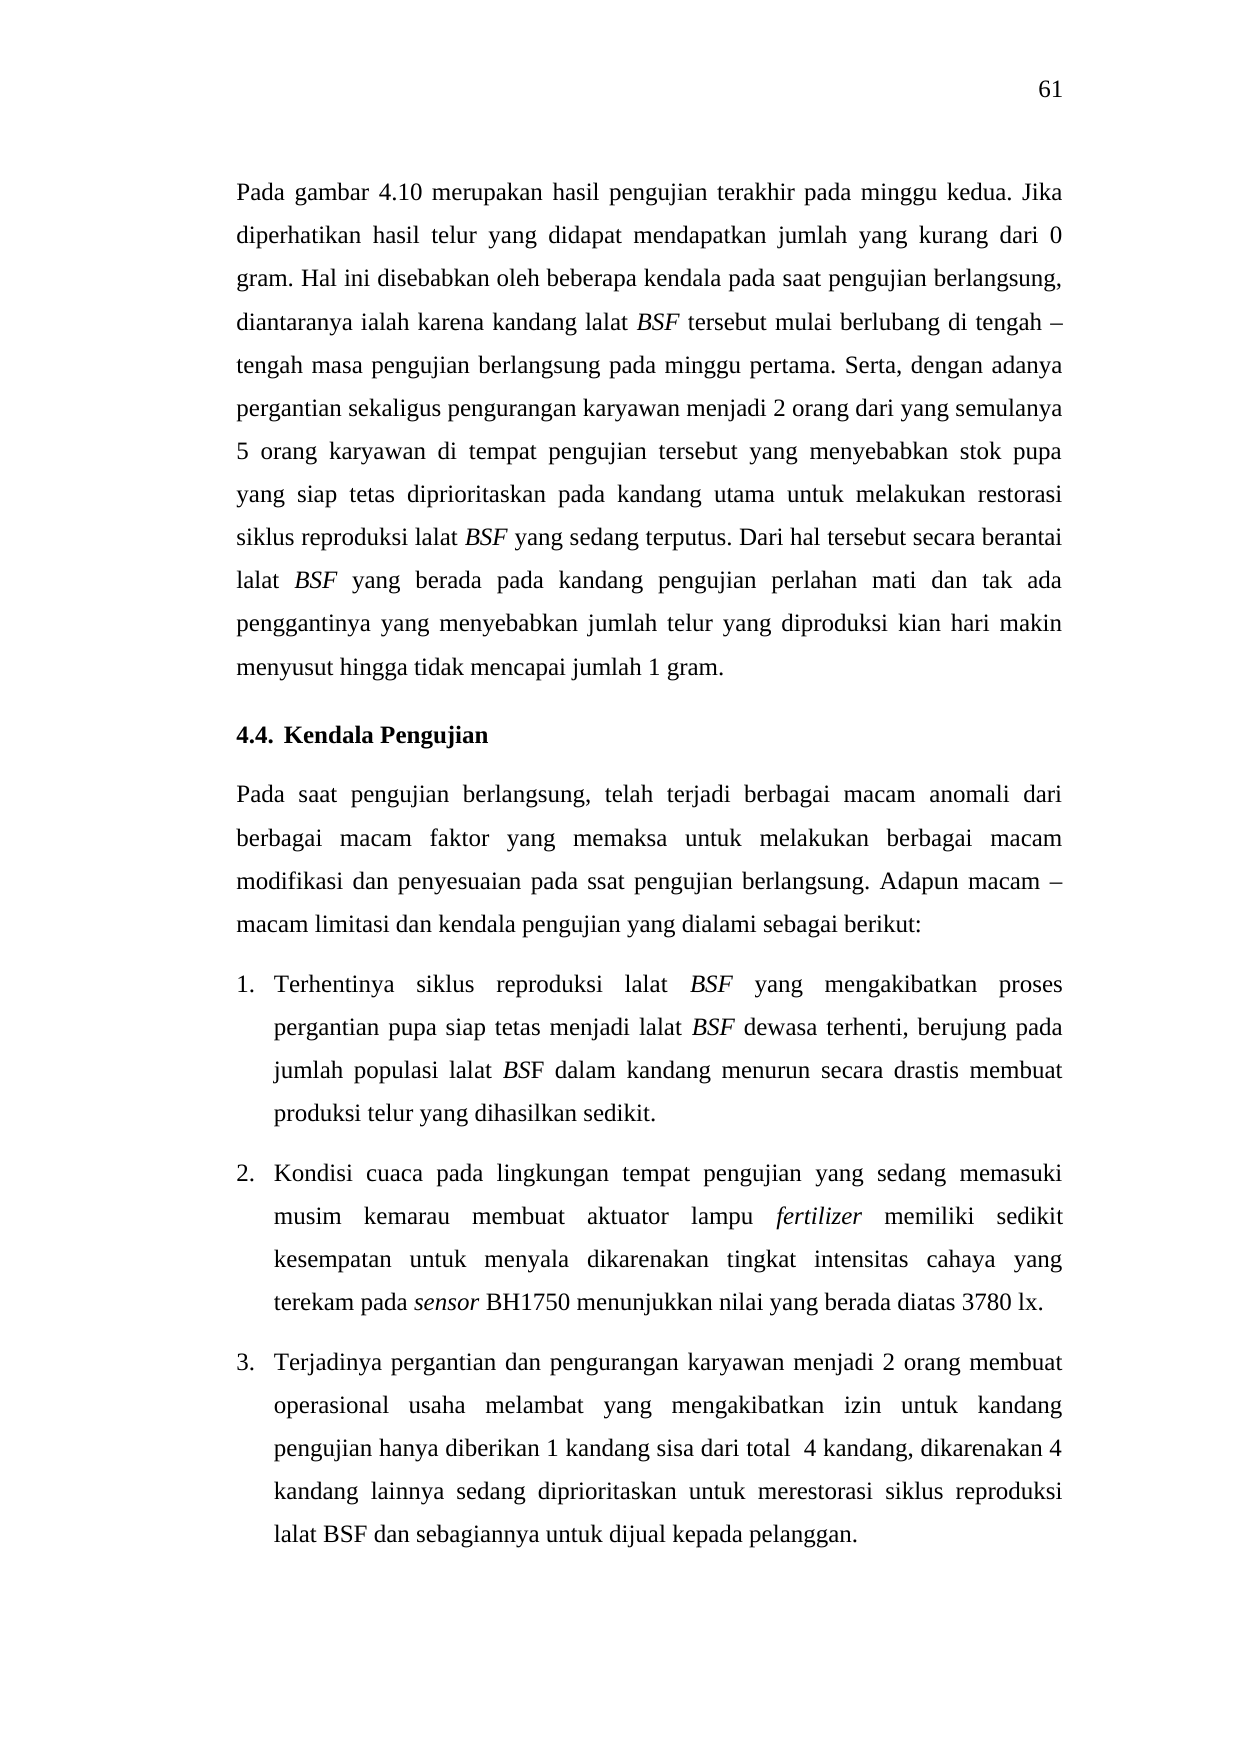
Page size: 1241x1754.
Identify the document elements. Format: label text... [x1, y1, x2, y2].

list Kondisi cuaca pada lingkungan tempat pengujian yang sedang memasuki musim kemarau membuat aktuator lampu fertilizer memiliki sedikit kesempatan untuk menyala dikarenakan tingkat intensitas cahaya yang terekam pada sensor BH1750 menunjukkan nilai yang berada diatas 3780 lx. [236, 1158, 1063, 1316]
list Terjadinya pergantian dan pengurangan karyawan menjadi 2 orang membuat operasional usaha melambat yang mengakibatkan izin untuk kandang pengujian hanya diberikan 1 kandang sisa dari total 4 kandang, dikarenakan 4 kandang lainnya sedang diprioritaskan untuk merestorasi siklus reproduksi lalat BSF dan sebagiannya untuk dijual kepada pelanggan. [236, 1347, 1063, 1548]
list Terhentinya siklus reproduksi lalat BSF yang mengakibatkan proses pergantian pupa siap tetas menjadi lalat BSF dewasa terhenti, berujung pada jumlah populasi lalat BSF dalam kandang menurun secara drastis membuat produksi telur yang dihasilkan sedikit. [236, 969, 1063, 1127]
list Kendala Pengujian [236, 720, 1063, 748]
text Pada gambar 4.10 merupakan hasil pengujian terakhir pada minggu kedua. Jika diperhatikan hasil telur yang didapat mendapatkan jumlah yang kurang dari 0 gram. Hal ini disebabkan oleh beberapa kendala pada saat pengujian berlangsung, diantaranya ialah karena kandang lalat BSF tersebut mulai berlubang di tengah – tengah masa pengujian berlangsung pada minggu pertama. Serta, dengan adanya pergantian sekaligus pengurangan karyawan menjadi 2 orang dari yang semulanya 5 orang karyawan di tempat pengujian tersebut yang menyebabkan stok pupa yang siap tetas diprioritaskan pada kandang utama untuk melakukan restorasi siklus reproduksi lalat BSF yang sedang terputus. Dari hal tersebut secara berantai lalat BSF yang berada pada kandang pengujian perlahan mati dan tak ada penggantinya yang menyebabkan jumlah telur yang diproduksi kian hari makin menyusut hingga tidak mencapai jumlah 1 gram. [236, 177, 1063, 680]
text Pada saat pengujian berlangsung, telah terjadi berbagai macam anomali dari berbagai macam faktor yang memaksa untuk melakukan berbagai macam modifikasi dan penyesuaian pada ssat pengujian berlangsung. Adapun macam – macam limitasi dan kendala pengujian yang dialami sebagai berikut: [236, 779, 1063, 938]
